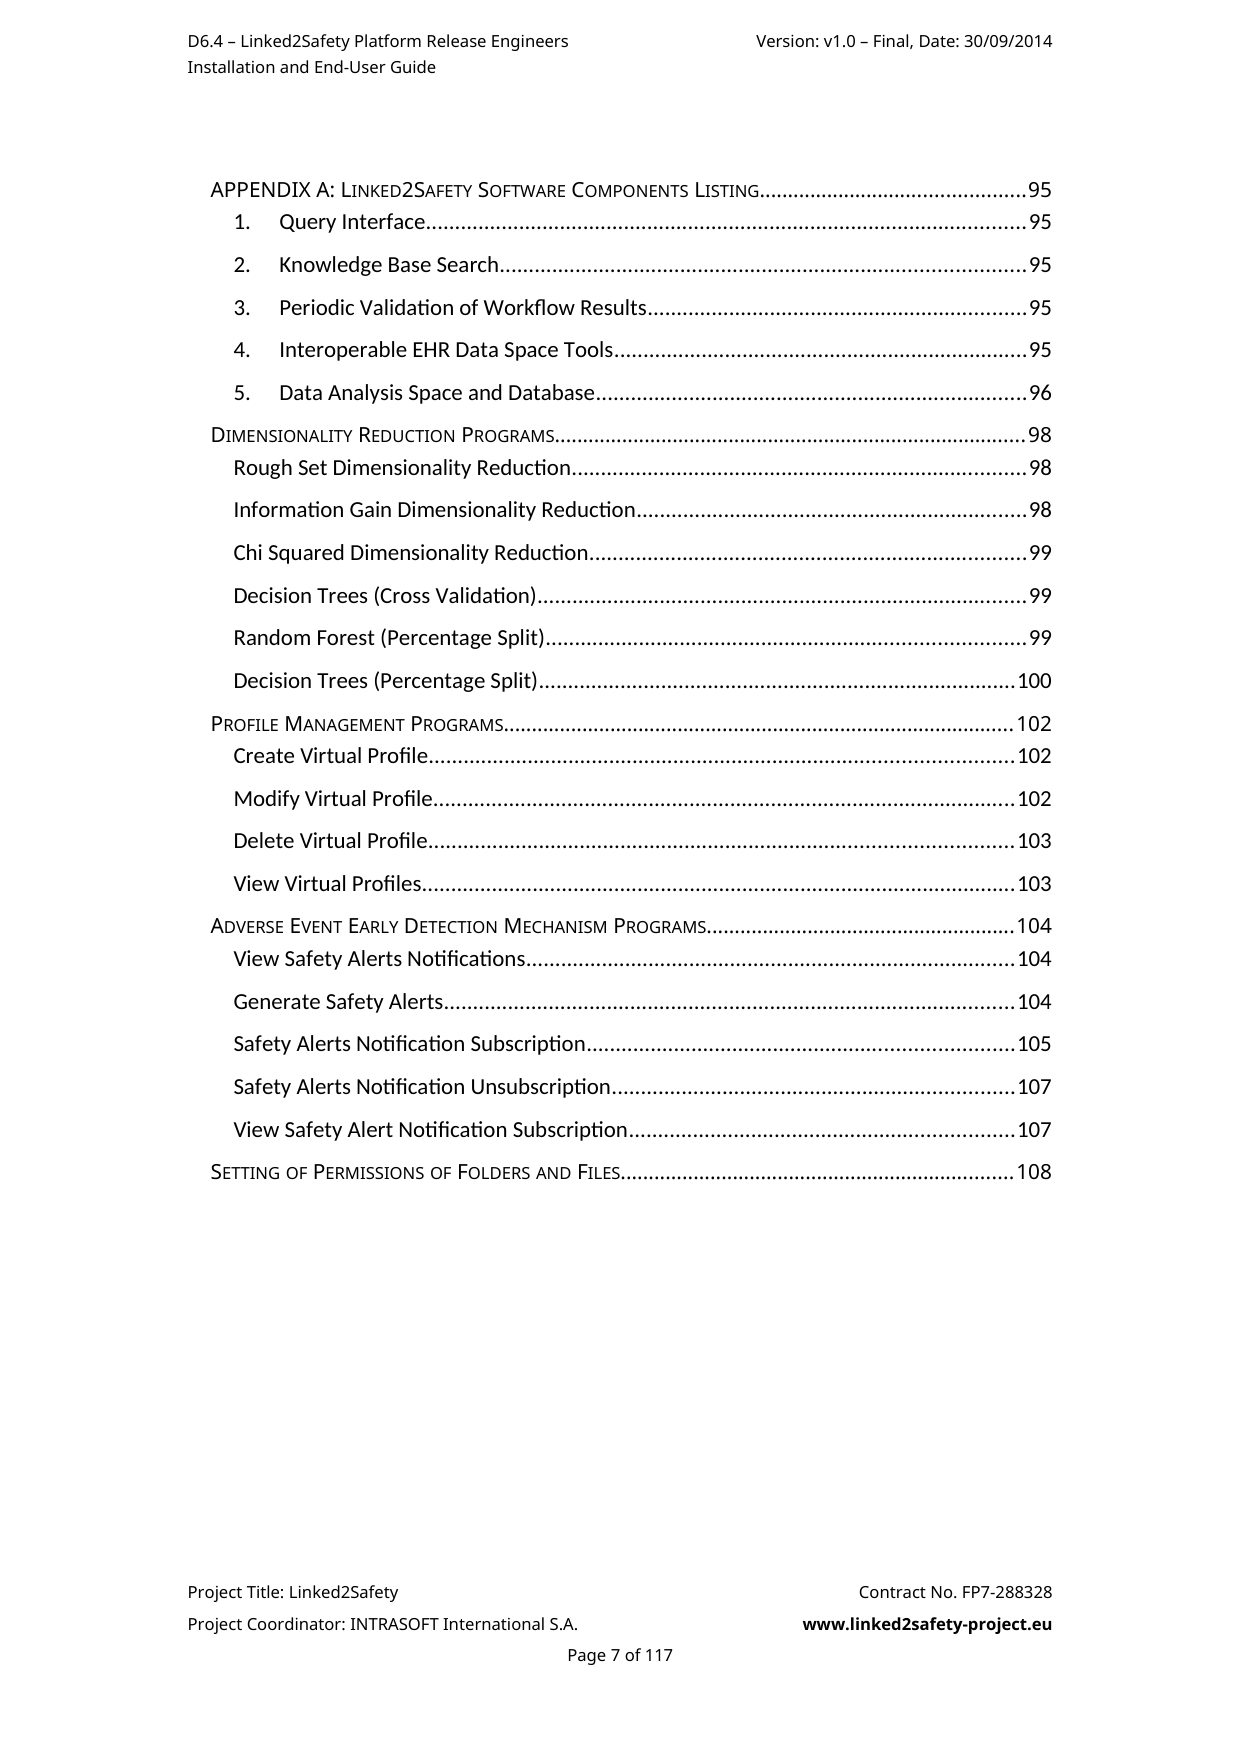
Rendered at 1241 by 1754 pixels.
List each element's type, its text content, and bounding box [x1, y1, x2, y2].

text Safety Alerts Notification Subscription 105 [233, 1029, 1053, 1057]
text Decision Trees (Cross Validation) 99 [233, 581, 1053, 609]
text Generate Safety Alerts 104 [233, 987, 1053, 1015]
text 5. Data Analysis Space and Database 96 [233, 378, 1053, 406]
text 4. Interoperable EHR Data Space Tools 95 [233, 335, 1053, 363]
text Delete Virtual Profile 103 [233, 826, 1053, 854]
text Chi Squared Dimensionality Reduction 99 [233, 538, 1053, 566]
text Safety Alerts Notification Unsubscription 107 [233, 1072, 1053, 1100]
text Information Gain Dimensionality Reduction 98 [233, 496, 1053, 524]
text Profile Management Programs 102 [210, 709, 1053, 737]
text Adverse Event Early Detection Mechanism Programs 104 [210, 912, 1053, 940]
text Create Virtual Profile 102 [233, 741, 1053, 769]
text View Safety Alerts Notifications 104 [233, 944, 1053, 972]
text 1. Query Interface 95 [233, 207, 1053, 235]
text Random Forest (Percentage Split) 99 [233, 623, 1053, 651]
text Decision Trees (Percentage Split) 100 [233, 666, 1053, 694]
text 2. Knowledge Base Search 95 [233, 250, 1053, 278]
text Setting of Permissions of Folders and Files 108 [210, 1157, 1053, 1186]
text View Safety Alert Notification Subscription 107 [233, 1115, 1053, 1143]
text Rough Set Dimensionality Reduction 98 [233, 453, 1053, 481]
text View Virtual Profiles 103 [233, 869, 1053, 897]
text APPENDIX A: Linked2Safety Software Components Listing 95 [210, 175, 1053, 203]
text 3. Periodic Validation of Workflow Results 95 [233, 293, 1053, 321]
text Modify Virtual Profile 102 [233, 784, 1053, 812]
text Dimensionality Reduction Programs 98 [210, 420, 1053, 449]
